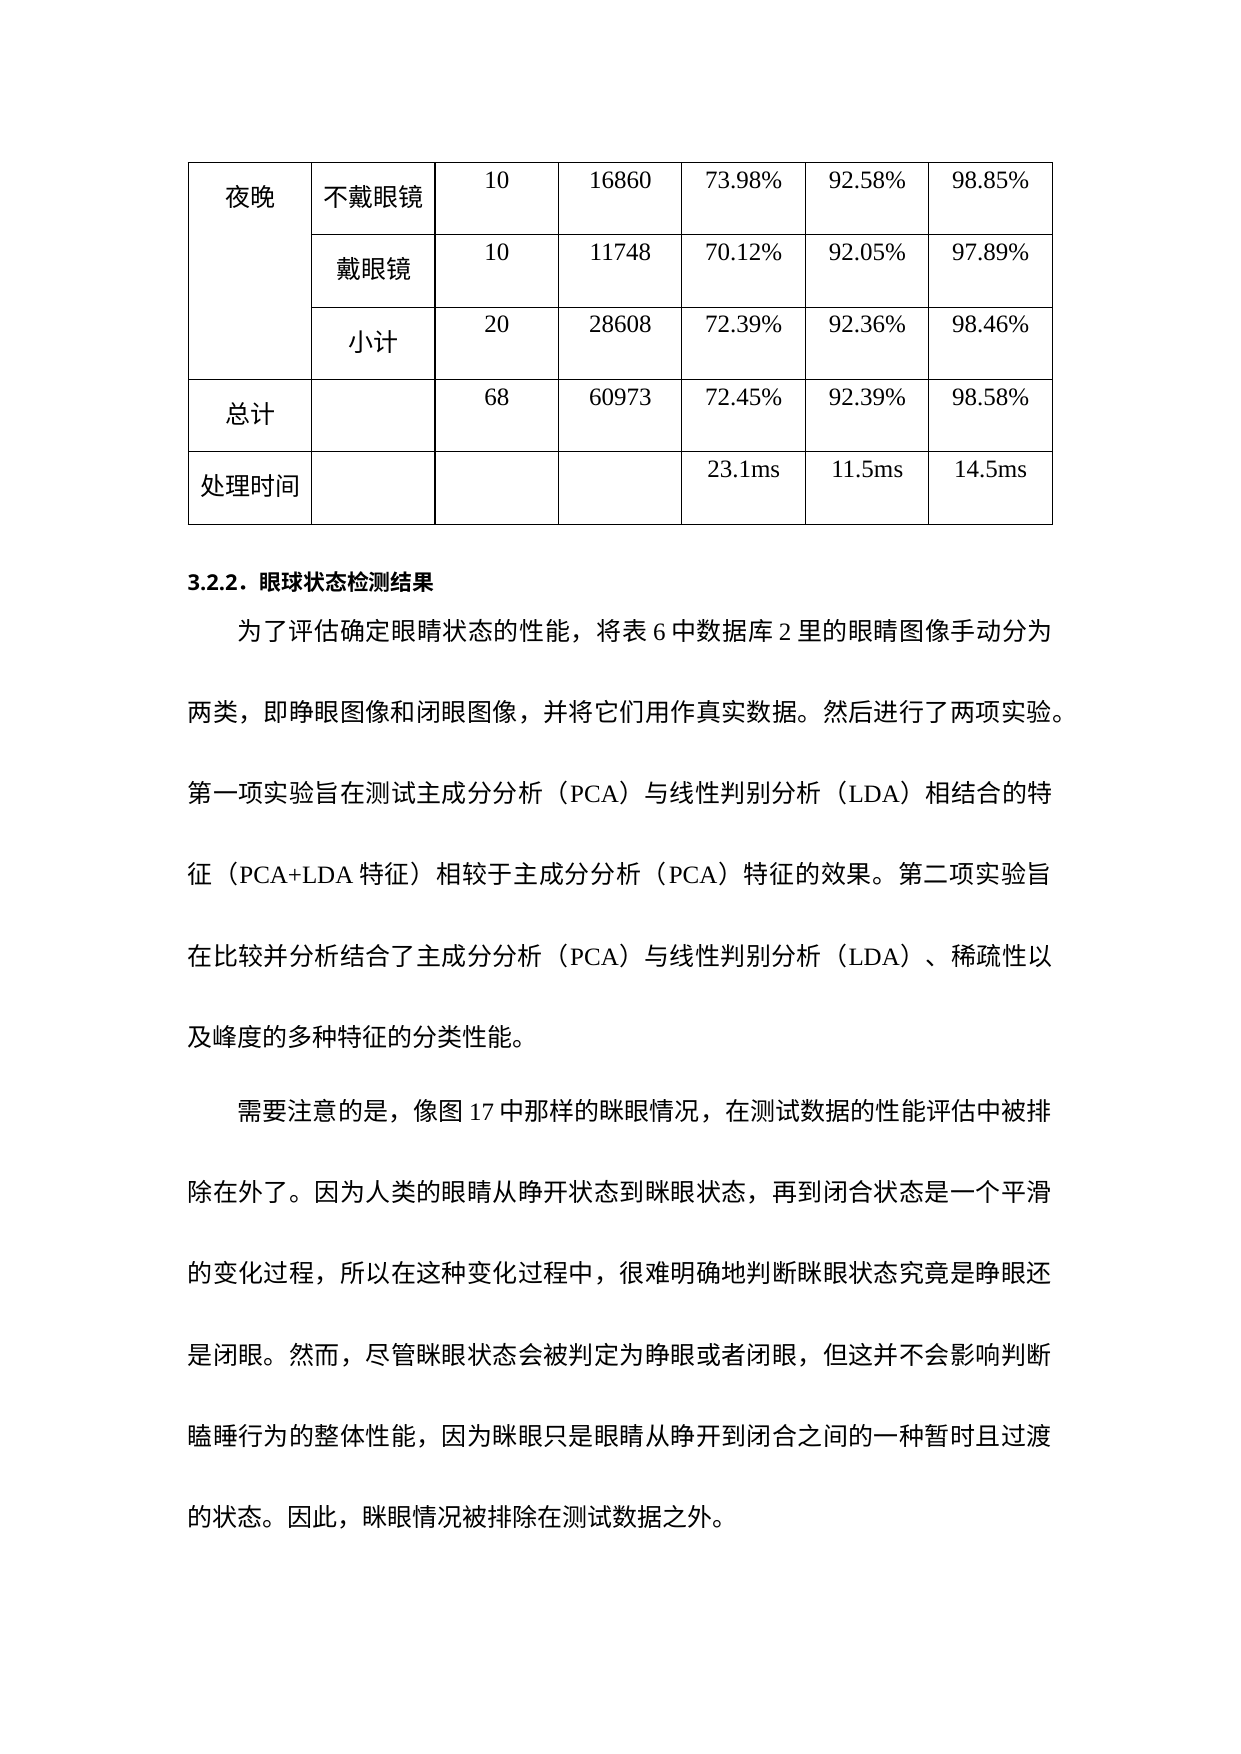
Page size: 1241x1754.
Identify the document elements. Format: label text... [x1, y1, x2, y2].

table_cell 60973 [559, 380, 681, 451]
table_cell 92.05% [806, 235, 928, 307]
table_cell 92.36% [806, 308, 928, 379]
text 为了评估确定眼睛状态的性能，将表6中数据库2里的眼睛图像手动分为两类，即睁眼图像和闭眼图像，并将它们用作真实数据。然后进行了两项实验。第一项实验旨在测试主成分分析（PCA）与线性判别分析（LDA）相结合的特征（PCA+LDA特征）相较于主成分分析（PCA）特征的效果。第二项实验旨在比较并分析结合了主成分分析（PCA）与线性判别分析（LDA）、稀疏性以及峰度的多种特征的分类性能。 [187, 597, 1053, 1068]
table_cell 72.45% [682, 380, 805, 451]
table_cell 总计 [189, 380, 311, 451]
table_cell [559, 452, 681, 523]
table_cell 20 [436, 308, 558, 379]
table_cell 夜晚 [189, 163, 311, 379]
table_cell 92.39% [806, 380, 928, 451]
table_cell 11748 [559, 235, 681, 307]
table_cell [436, 452, 558, 523]
table_cell 11.5ms [806, 452, 928, 523]
table_cell 14.5ms [929, 452, 1052, 523]
table_cell 97.89% [929, 235, 1052, 307]
table_cell 小计 [312, 308, 434, 379]
table_cell 28608 [559, 308, 681, 379]
table_cell [312, 452, 434, 523]
table_cell 不戴眼镜 [312, 163, 434, 234]
table_cell 98.85% [929, 163, 1052, 234]
table_cell 10 [436, 235, 558, 307]
table_cell 98.46% [929, 308, 1052, 379]
table_cell 70.12% [682, 235, 805, 307]
table_cell 92.58% [806, 163, 928, 234]
table_cell 23.1ms [682, 452, 805, 523]
table_cell 98.58% [929, 380, 1052, 451]
table_cell [312, 380, 434, 451]
table_cell 10 [436, 163, 558, 234]
table_cell 处理时间 [189, 452, 311, 523]
text 需要注意的是，像图17中那样的眯眼情况，在测试数据的性能评估中被排除在外了。因为人类的眼睛从睁开状态到眯眼状态，再到闭合状态是一个平滑的变化过程，所以在这种变化过程中，很难明确地判断眯眼状态究竟是睁眼还是闭眼。然而，尽管眯眼状态会被判定为睁眼或者闭眼，但这并不会影响判断瞌睡行为的整体性能，因为眯眼只是眼睛从睁开到闭合之间的一种暂时且过渡的状态。因此，眯眼情况被排除在测试数据之外。 [187, 1077, 1053, 1548]
table_cell 16860 [559, 163, 681, 234]
table_cell 戴眼镜 [312, 235, 434, 307]
table_cell 73.98% [682, 163, 805, 234]
table_cell 68 [436, 380, 558, 451]
table_cell 72.39% [682, 308, 805, 379]
text 3.2.2．眼球状态检测结果 [187, 564, 994, 597]
